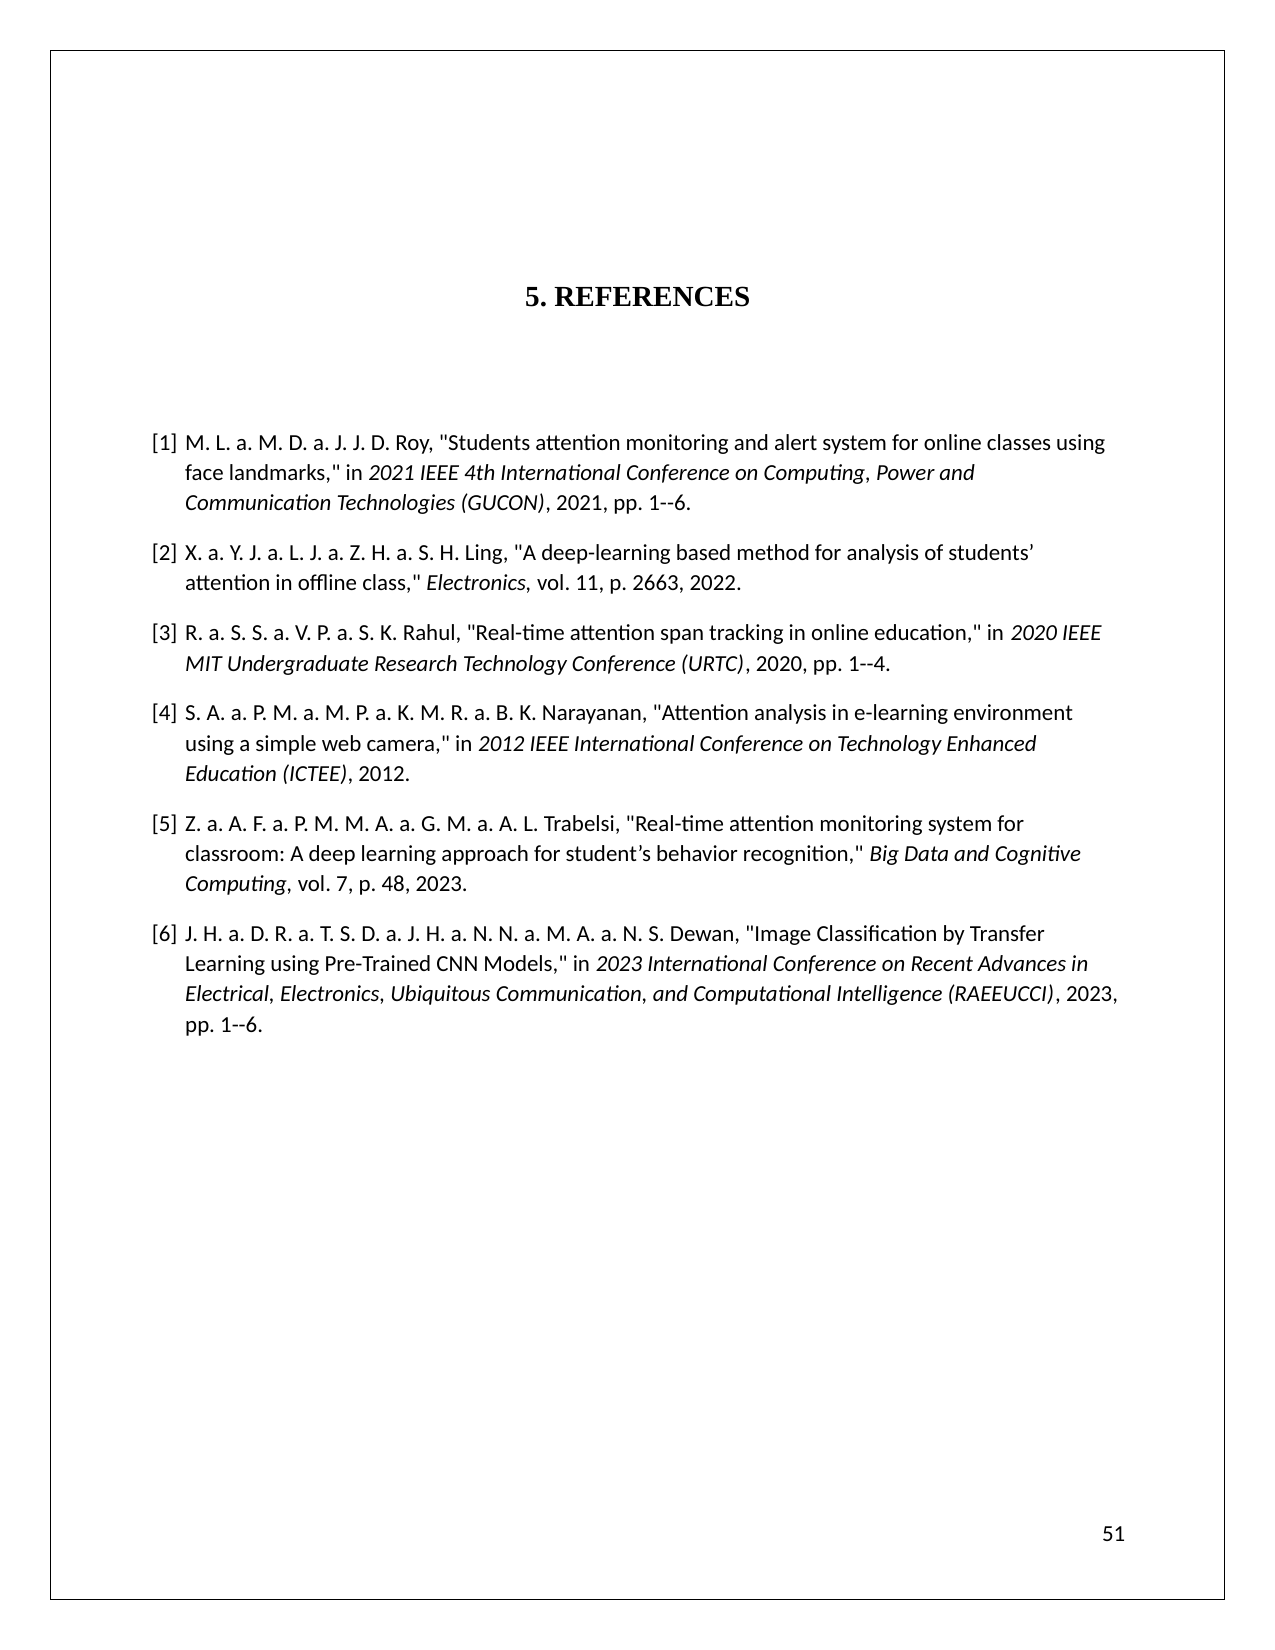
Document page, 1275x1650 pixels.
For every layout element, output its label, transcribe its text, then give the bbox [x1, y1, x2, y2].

subtitle 5. REFERENCES [150, 279, 1125, 312]
